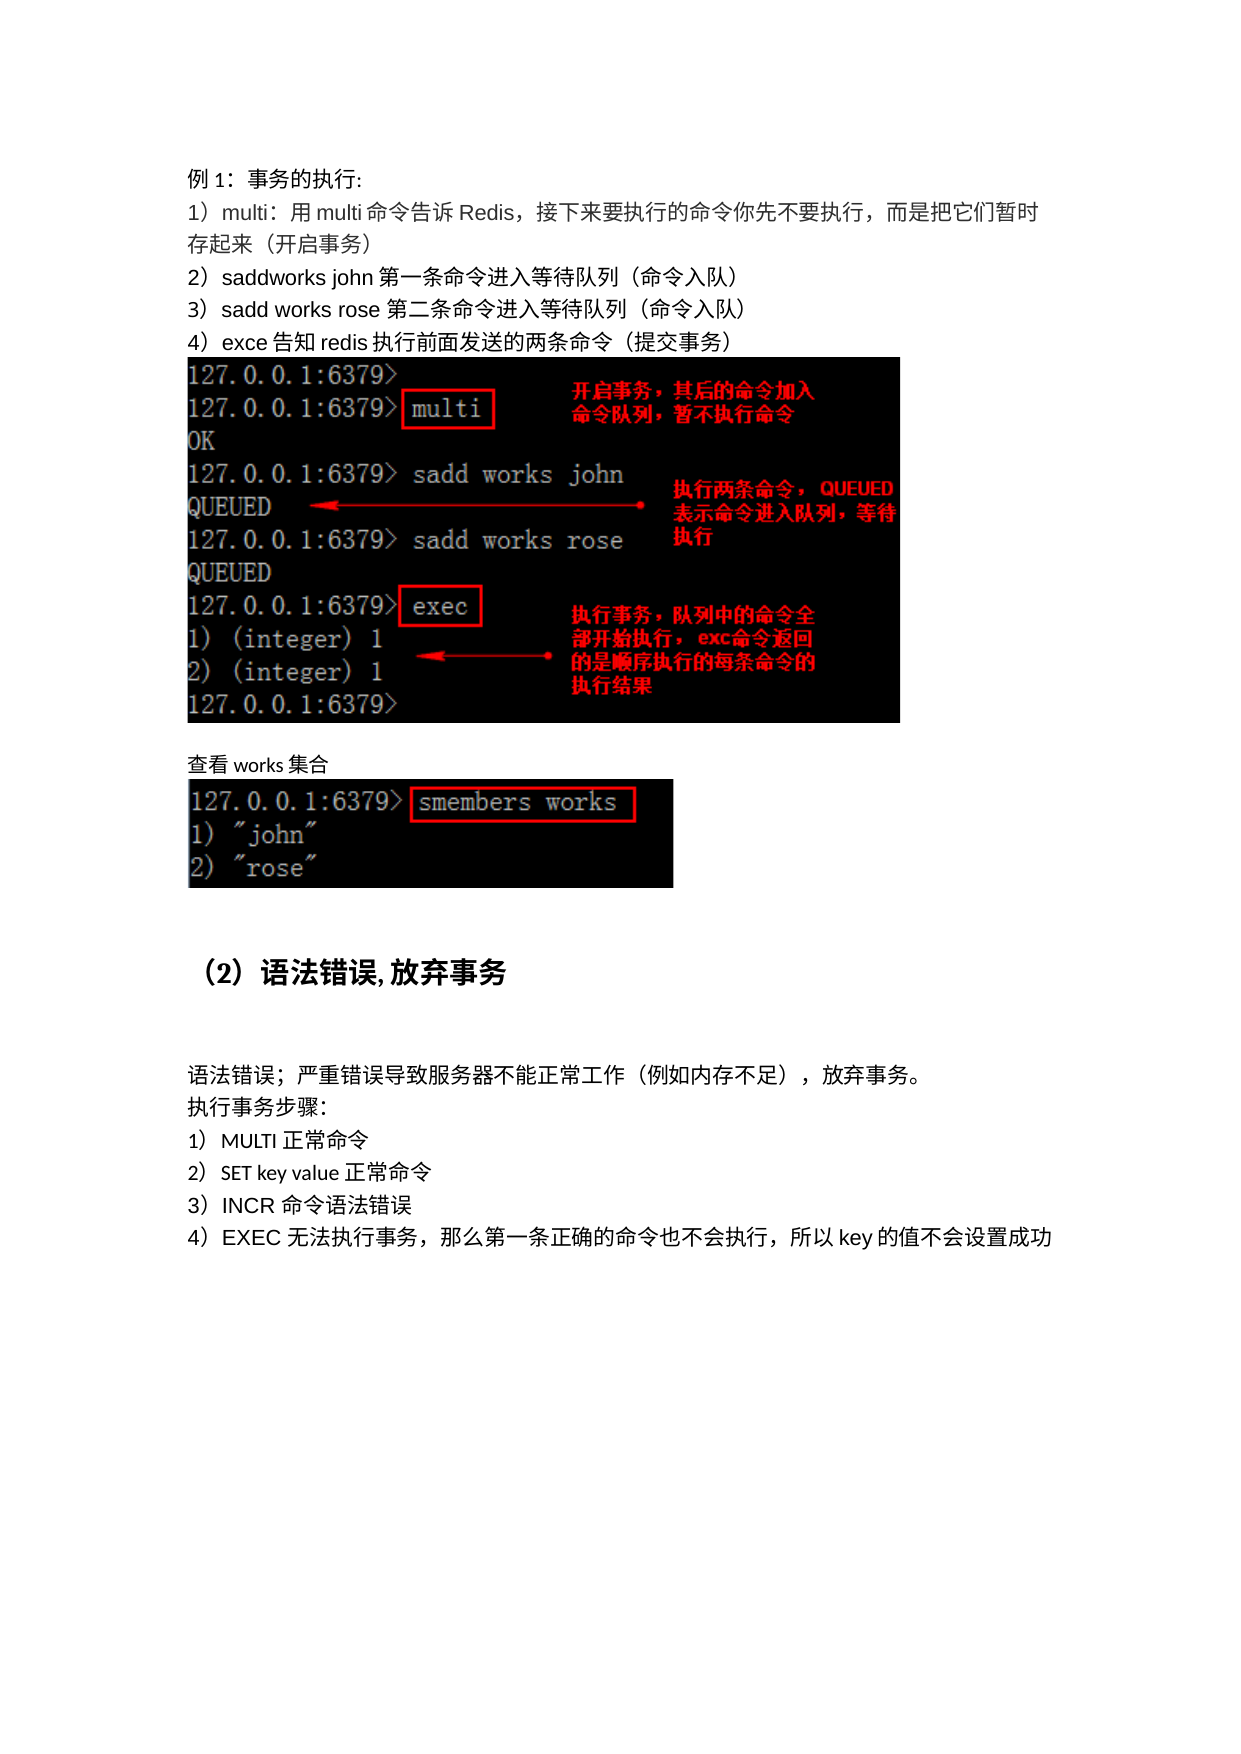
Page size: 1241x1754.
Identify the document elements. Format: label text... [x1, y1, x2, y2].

text 1）MULTI 正常命令 [187, 1122, 1053, 1155]
picture [187, 357, 901, 723]
text 3）sadd works rose 第二条命令进入等待队列（命令入队） [187, 292, 1053, 324]
text 1）multi：用multi命令告诉Redis，接下来要执行的命令你先不要执行，而是把它们暂时存起来（开启事务） [187, 194, 1053, 259]
text 2）saddworks john第一条命令进入等待队列（命令入队） [187, 259, 1053, 292]
text 语法错误；严重错误导致服务器不能正常工作（例如内存不足），放弃事务。 [187, 1057, 1053, 1090]
text 4）exce告知redis执行前面发送的两条命令（提交事务） [187, 324, 1053, 357]
subtitle （2）语法错误, 放弃事务 [187, 939, 1053, 1004]
text 4）EXEC 无法执行事务，那么第一条正确的命令也不会执行，所以key的值不会设置成功 [187, 1220, 1053, 1252]
text 3）INCR 命令语法错误 [187, 1187, 1053, 1220]
text 2）SET key value 正常命令 [187, 1155, 1053, 1187]
text 例1：事务的执行: [187, 162, 1053, 194]
text 查看works集合 [187, 747, 1053, 779]
text 执行事务步骤： [187, 1090, 1053, 1122]
